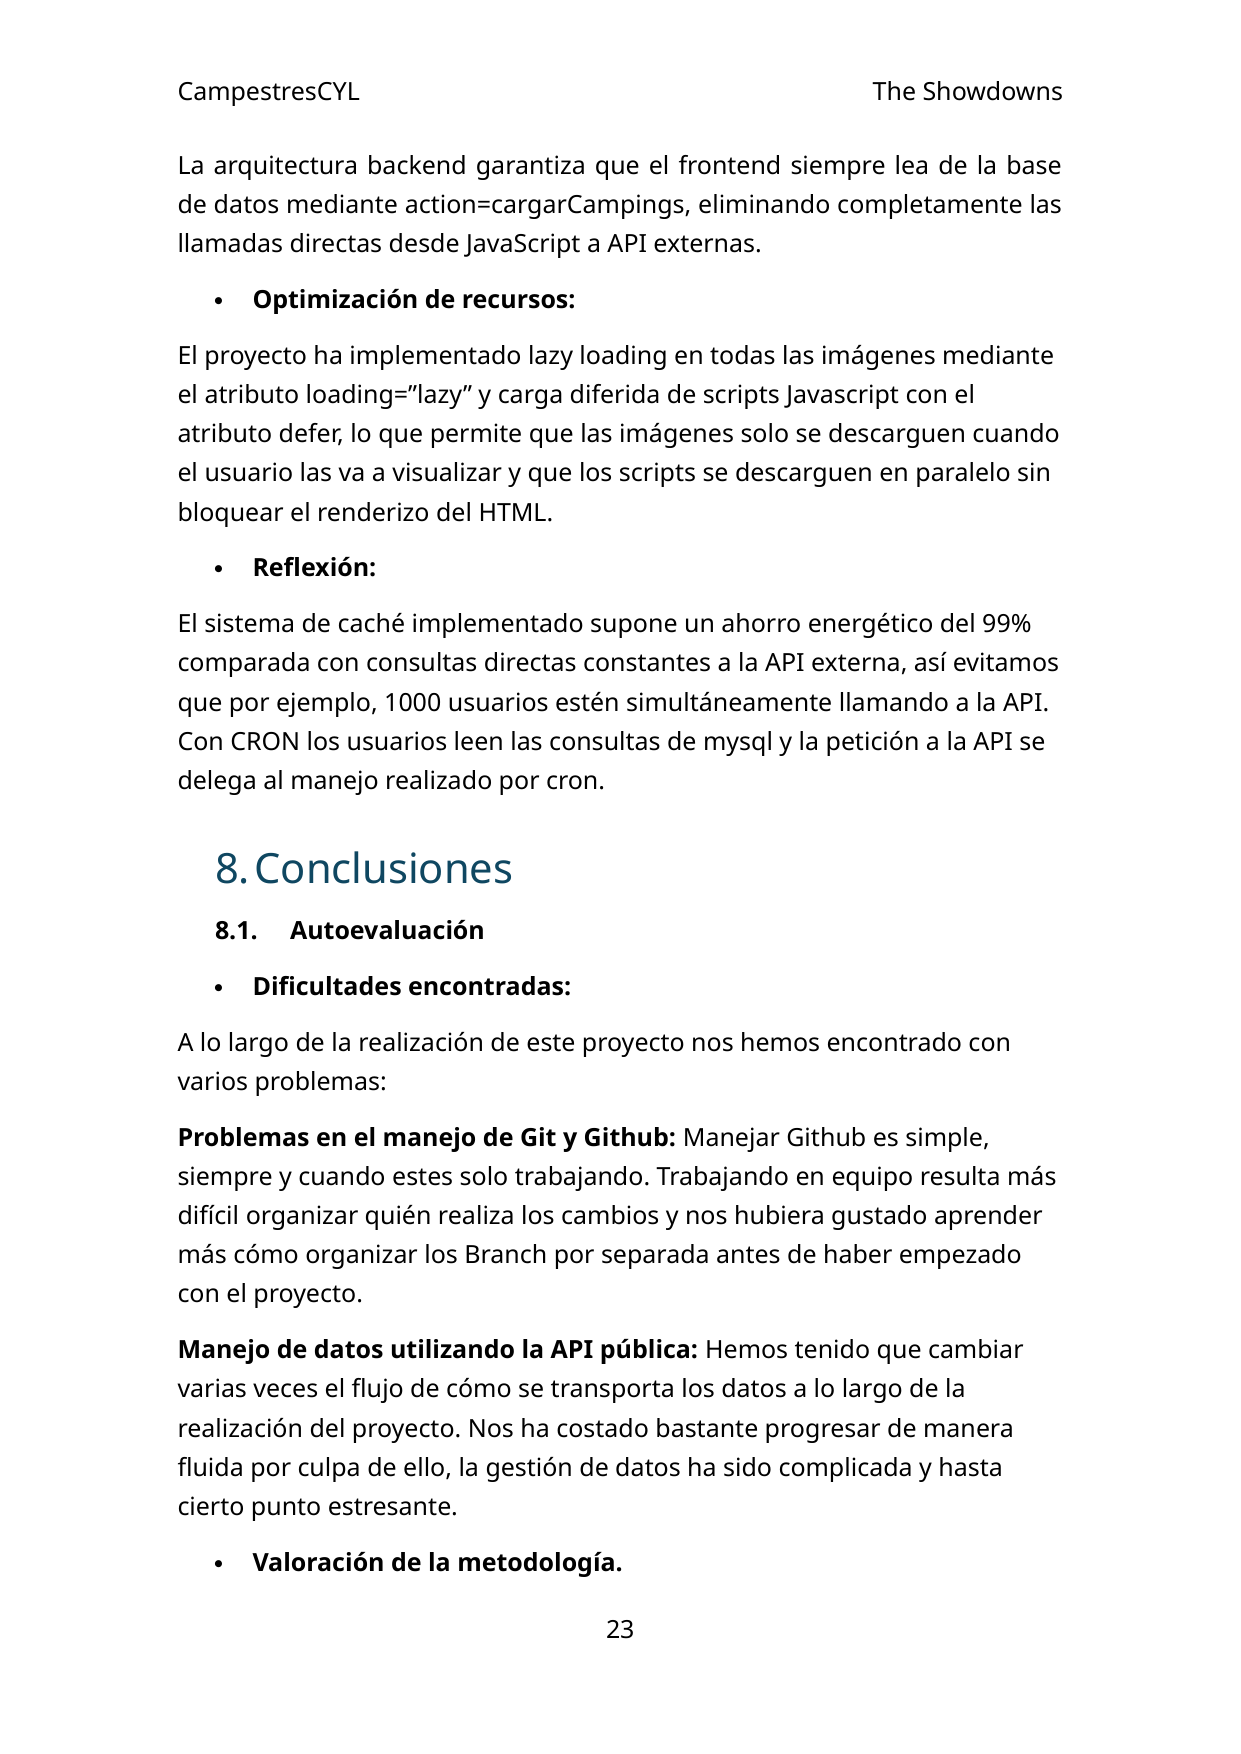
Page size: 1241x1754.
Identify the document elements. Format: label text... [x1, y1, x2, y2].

text El sistema de caché implementado supone un ahorro energético del 99% comparada con consultas directas constantes a la API externa, así evitamos que por ejemplo, 1000 usuarios estén simultáneamente llamando a la API. Con CRON los usuarios leen las consultas de mysql y la petición a la API se delega al manejo realizado por cron. [177, 606, 1063, 797]
list Reflexión: [215, 550, 1063, 584]
list Dificultades encontradas: [215, 969, 1063, 1003]
list Valoración de la metodología. [215, 1544, 1063, 1578]
text A lo largo de la realización de este proyecto nos hemos encontrado con varios problemas: [177, 1024, 1063, 1098]
text Manejo de datos utilizando la API pública: Hemos tenido que cambiar varias veces el flujo de cómo se transporta los datos a lo largo de la realización del proyecto. Nos ha costado bastante progresar de manera fluida por culpa de ello, la gestión de datos ha sido complicada y hasta cierto punto estresante. [177, 1332, 1063, 1523]
text Problemas en el manejo de Git y Github: Manejar Github es simple, siempre y cuando estes solo trabajando. Trabajando en equipo resulta más difícil organizar quién realiza los cambios y nos hubiera gustado aprender más cómo organizar los Branch por separada antes de haber empezado con el proyecto. [177, 1119, 1063, 1310]
list Optimización de recursos: [215, 282, 1063, 316]
text El proyecto ha implementado lazy loading en todas las imágenes mediante el atributo loading=”lazy” y carga diferida de scripts Javascript con el atributo defer, lo que permite que las imágenes solo se descarguen cuando el usuario las va a visualizar y que los scripts se descarguen en paralelo sin bloquear el renderizo del HTML. [177, 338, 1063, 528]
subtitle Conclusiones [215, 839, 1063, 896]
text La arquitectura backend garantiza que el frontend siempre lea de la base de datos mediante action=cargarCampings, eliminando completamente las llamadas directas desde JavaScript a API externas. [177, 148, 1063, 260]
subtitle Autoevaluación [215, 913, 1063, 947]
